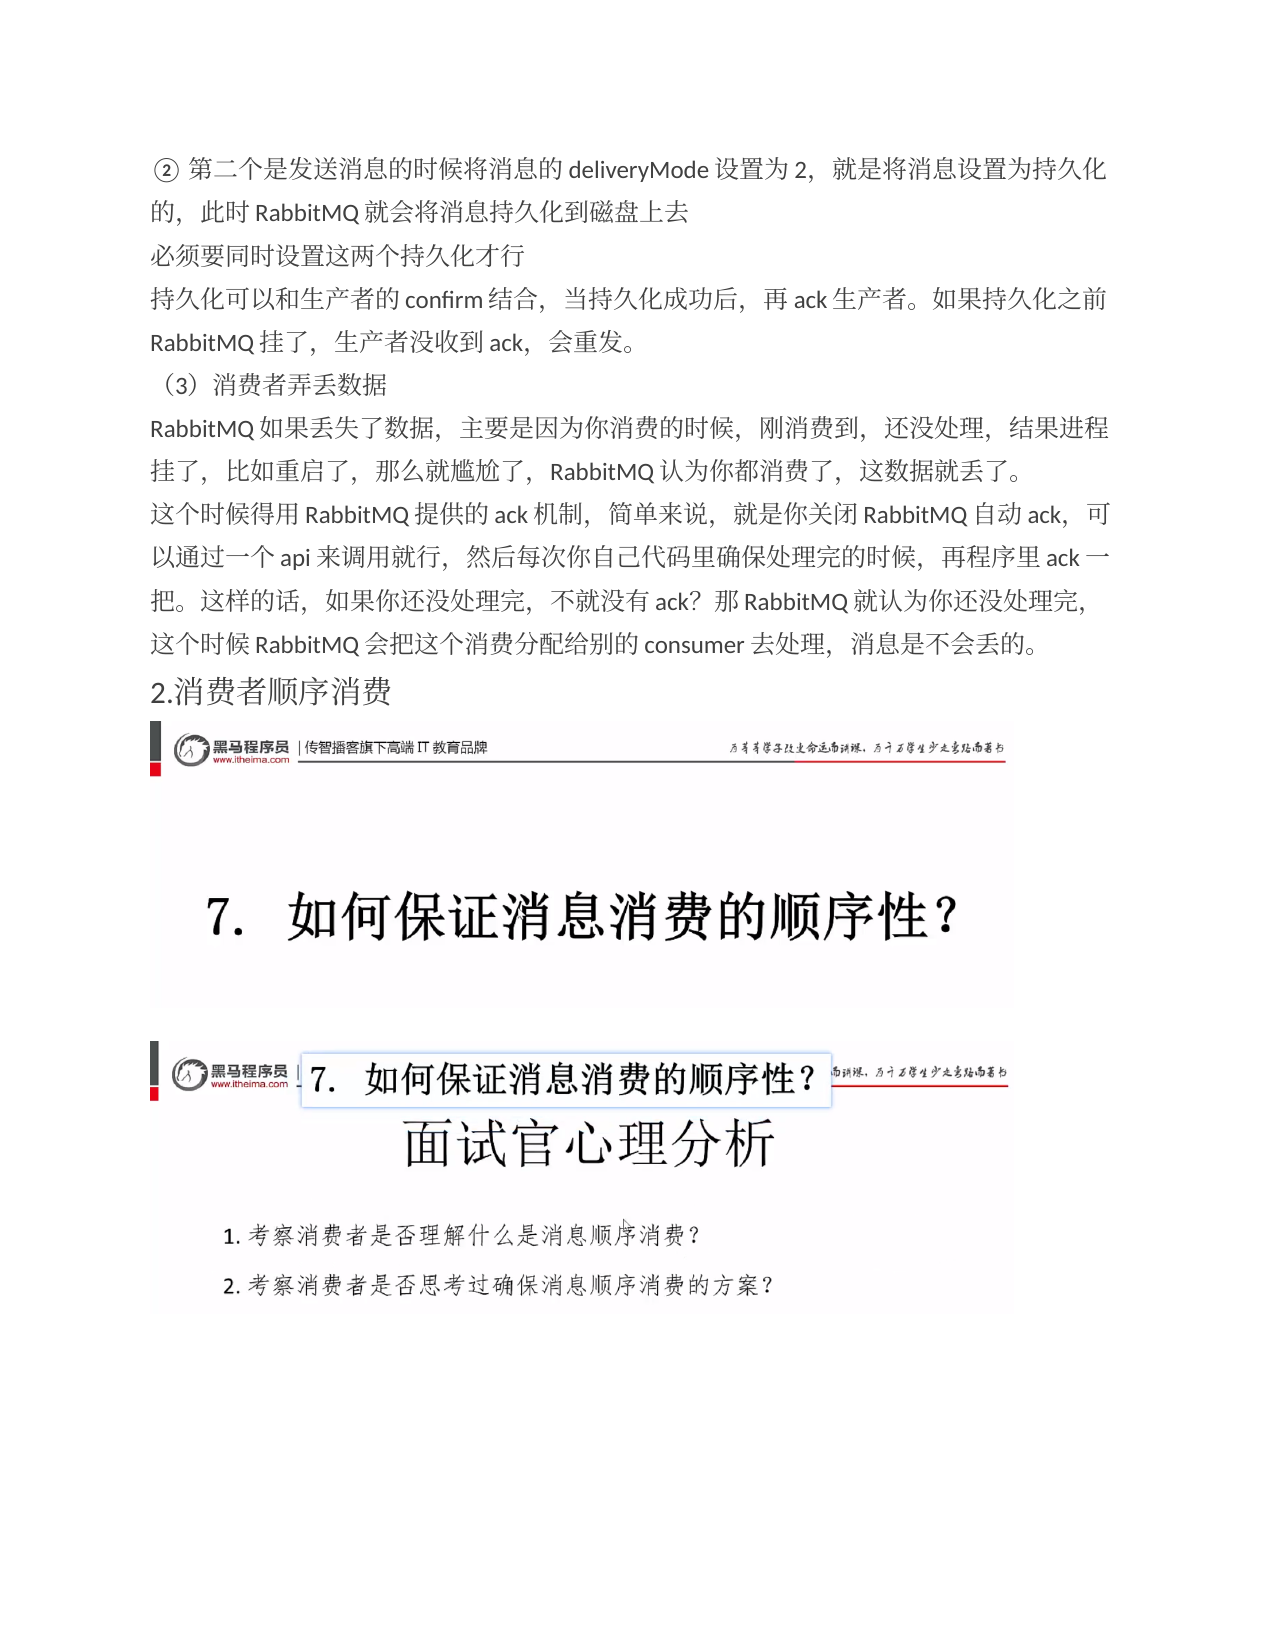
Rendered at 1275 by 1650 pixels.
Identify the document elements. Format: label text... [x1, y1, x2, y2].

picture [150, 721, 1014, 1008]
text 2.消费者顺序消费 [150, 667, 1125, 712]
text 这个时候得用RabbitMQ提供的ack机制，简单来说，就是你关闭RabbitMQ自动ack，可以通过一个api来调用就行，然后每次你自己代码里确保处理完的时候，再程序里ack一把。这样的话，如果你还没处理完，不就没有ack？那RabbitMQ就认为你还没处理完，这个时候RabbitMQ会把这个消费分配给别的consumer去处理，消息是不会丢的。 [150, 495, 1125, 660]
text RabbitMQ如果丢失了数据，主要是因为你消费的时候，刚消费到，还没处理，结果进程挂了，比如重启了，那么就尴尬了，RabbitMQ认为你都消费了，这数据就丢了。 [150, 409, 1125, 488]
text ②第二个是发送消息的时候将消息的deliveryMode设置为2，就是将消息设置为持久化的，此时RabbitMQ就会将消息持久化到磁盘上去 [150, 150, 1125, 229]
text （3）消费者弄丢数据 [150, 366, 1125, 402]
picture [150, 1041, 1014, 1314]
text 持久化可以和生产者的confirm结合，当持久化成功后，再ack生产者。如果持久化之前RabbitMQ挂了，生产者没收到ack，会重发。 [150, 279, 1125, 358]
text 必须要同时设置这两个持久化才行 [150, 236, 1125, 272]
